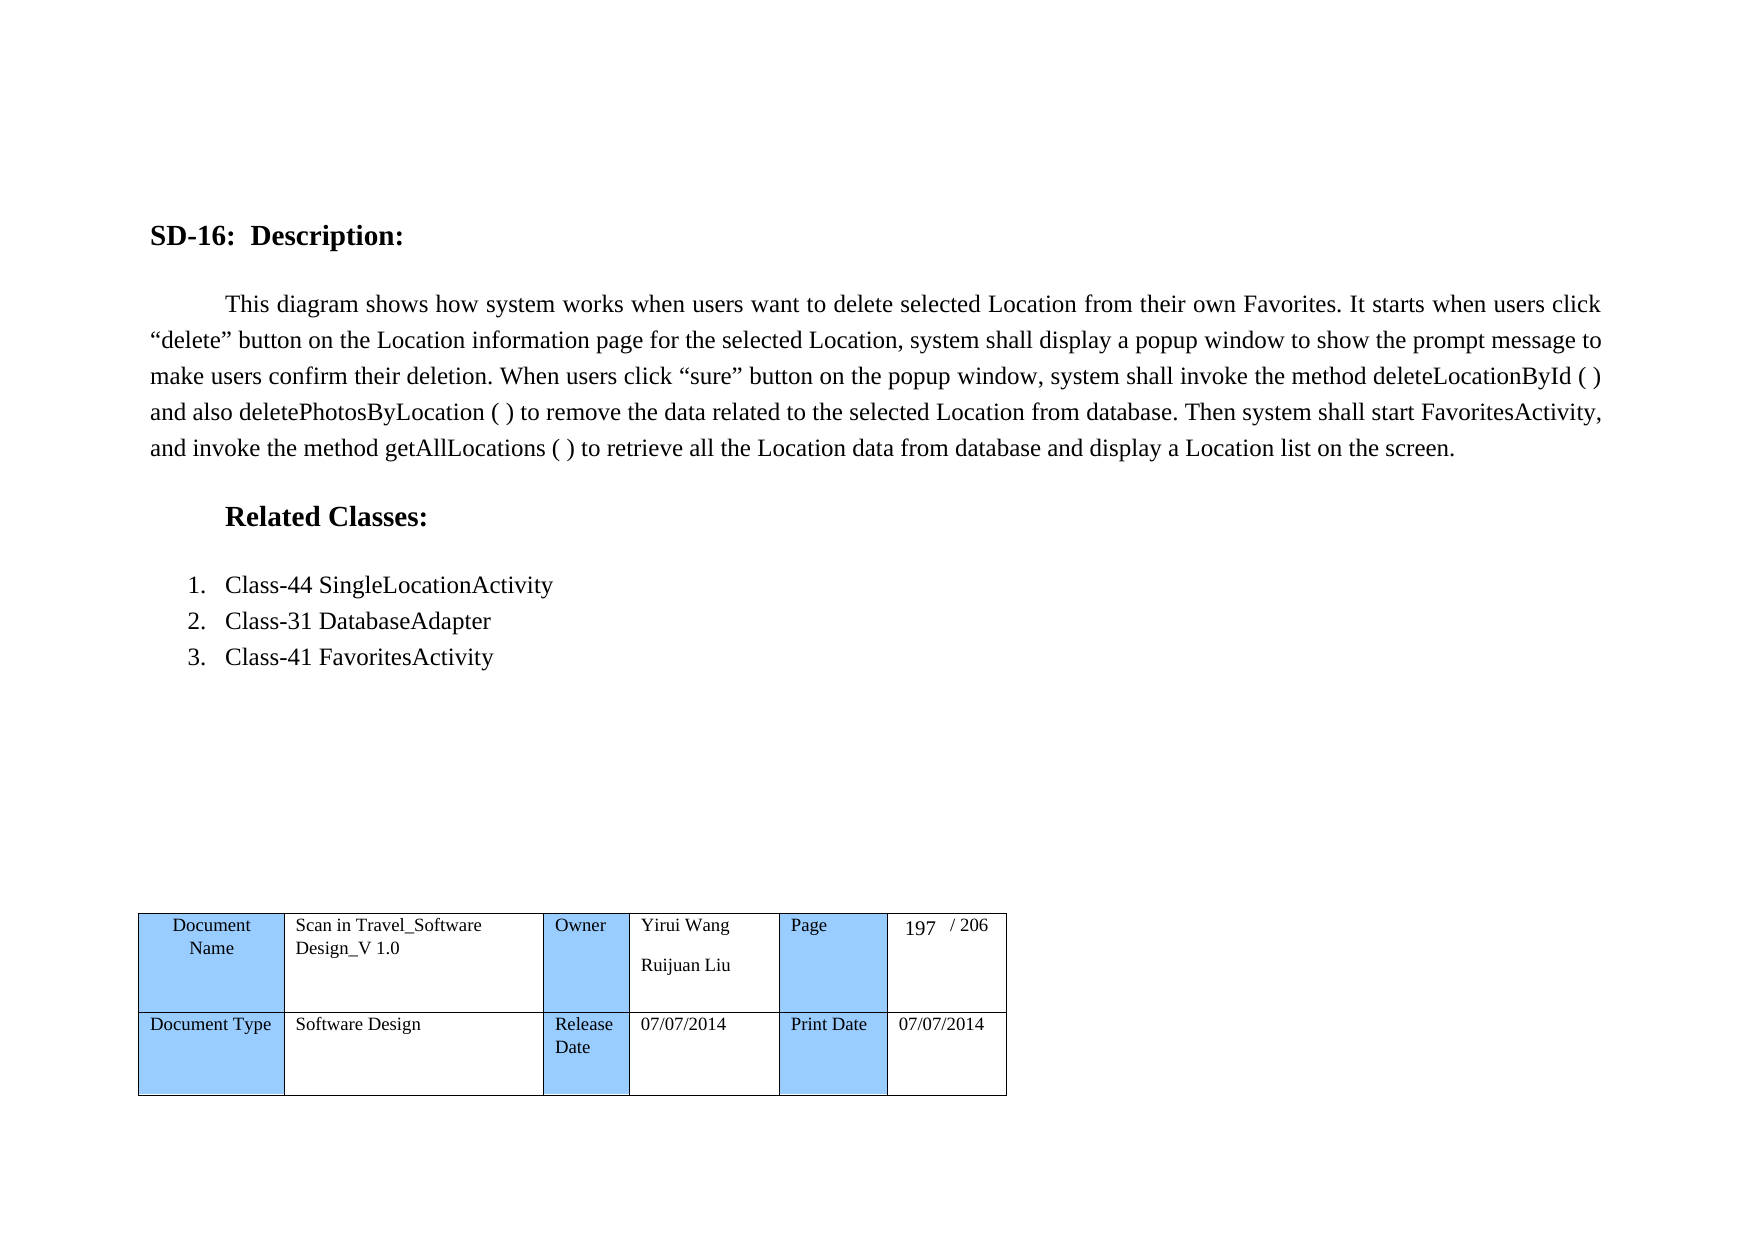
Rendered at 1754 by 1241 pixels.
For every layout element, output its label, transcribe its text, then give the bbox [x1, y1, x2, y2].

text This diagram shows how system works when users want to delete selected Location from their own Favorites. It starts when users click “delete” button on the Location information page for the selected Location, system shall display a popup window to show the prompt message to make users confirm their deletion. When users click “sure” button on the popup window, system shall invoke the method deleteLocationById ( ) and also deletePhotosByLocation ( ) to remove the data related to the selected Location from database. Then system shall start FavoritesActivity, and invoke the method getAllLocations ( ) to retrieve all the Location data from database and display a Location list on the screen. [150, 287, 1604, 464]
list Class-44 SingleLocationActivity [187, 568, 1604, 602]
text Related Classes: [150, 483, 1604, 549]
text SD-16: Description: [150, 201, 1604, 268]
list Class-41 FavoritesActivity [187, 639, 1604, 673]
list Class-31 DatabaseAdapter [187, 604, 1604, 637]
